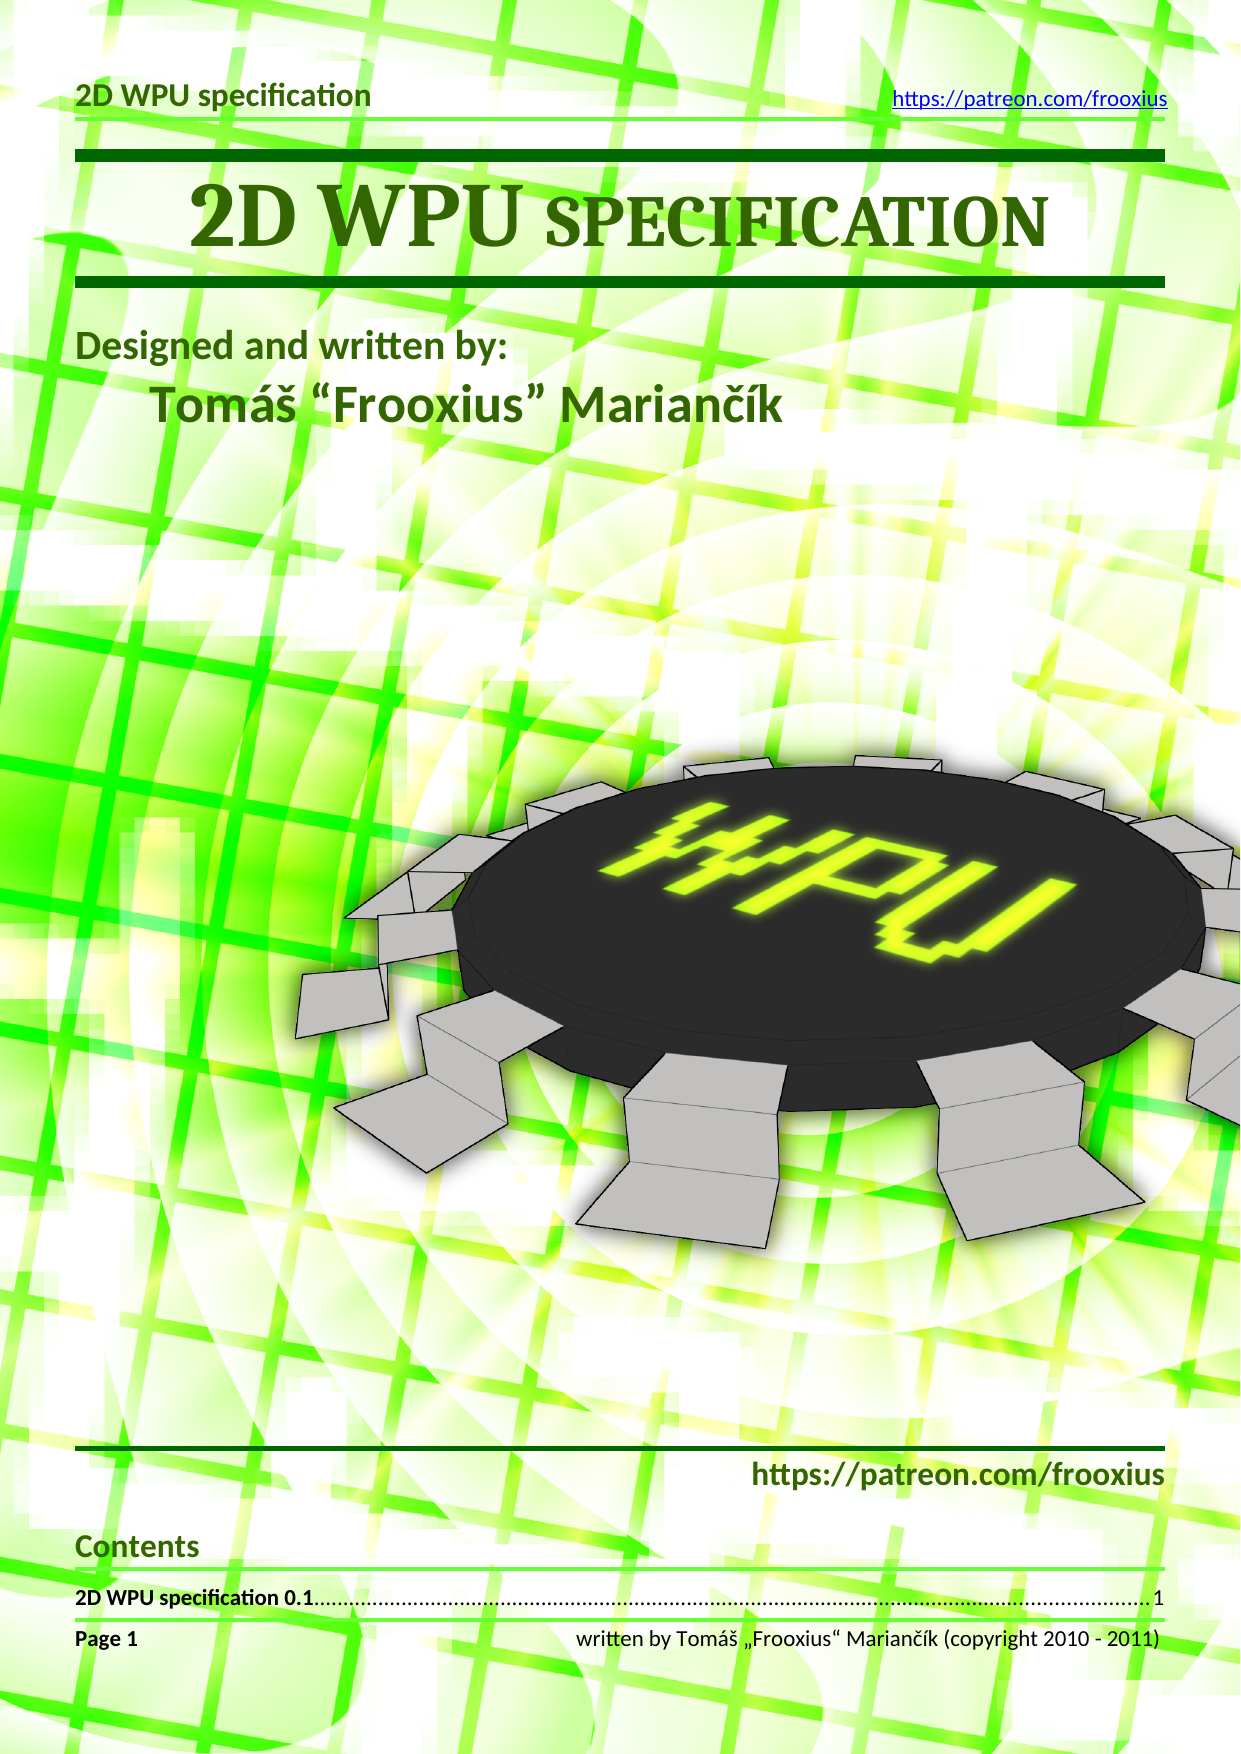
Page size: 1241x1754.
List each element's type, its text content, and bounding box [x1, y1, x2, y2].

picture [0, 0, 1241, 1754]
text Tomáš “Frooxius” Mariančík [75, 370, 1165, 436]
text Designed and written by: [75, 319, 1165, 370]
text https://patreon.com/frooxius [75, 1451, 1165, 1494]
subtitle 2D WPU specification [75, 162, 1165, 276]
